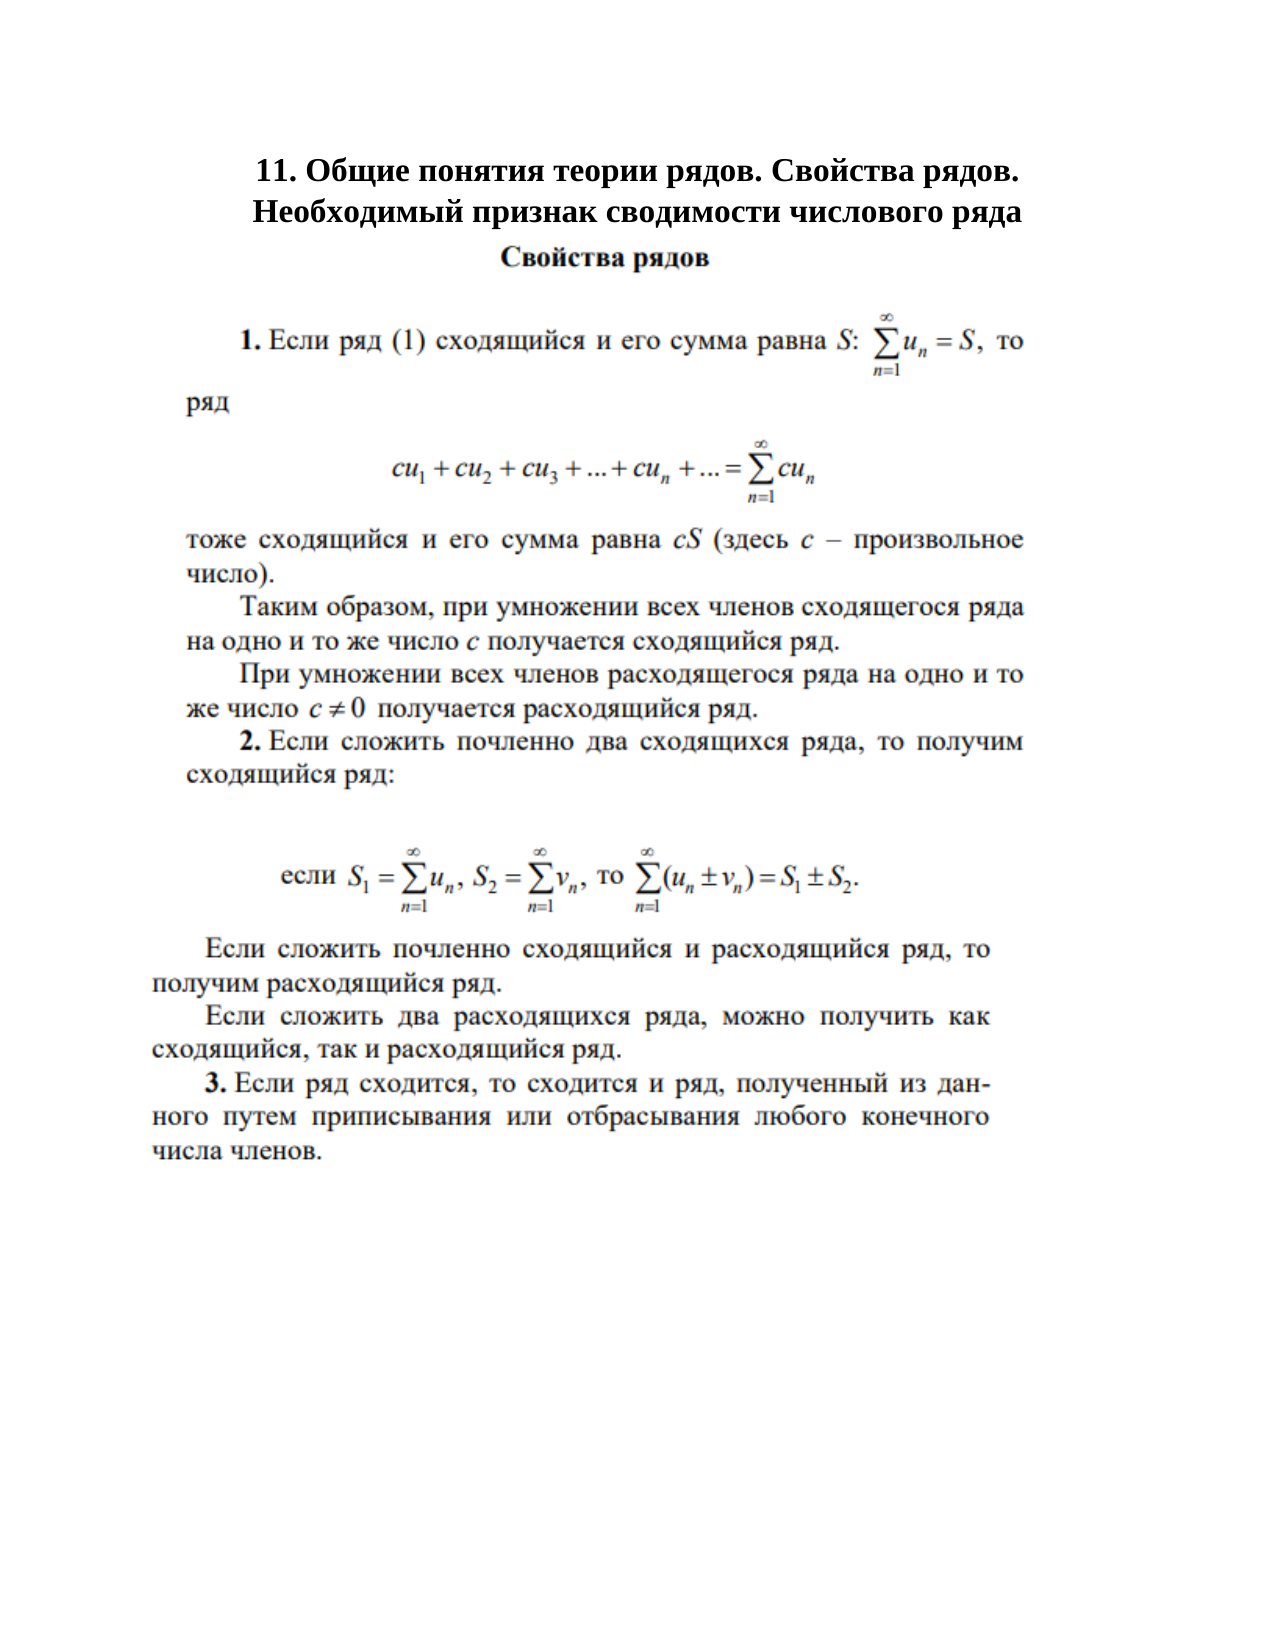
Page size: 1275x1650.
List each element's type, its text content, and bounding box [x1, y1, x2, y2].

picture [150, 823, 1007, 1169]
picture [150, 232, 1047, 805]
subtitle 11. Общие понятия теории рядов. Свойства рядов. Необходимый признак сводимости числового ряда [150, 150, 1125, 230]
